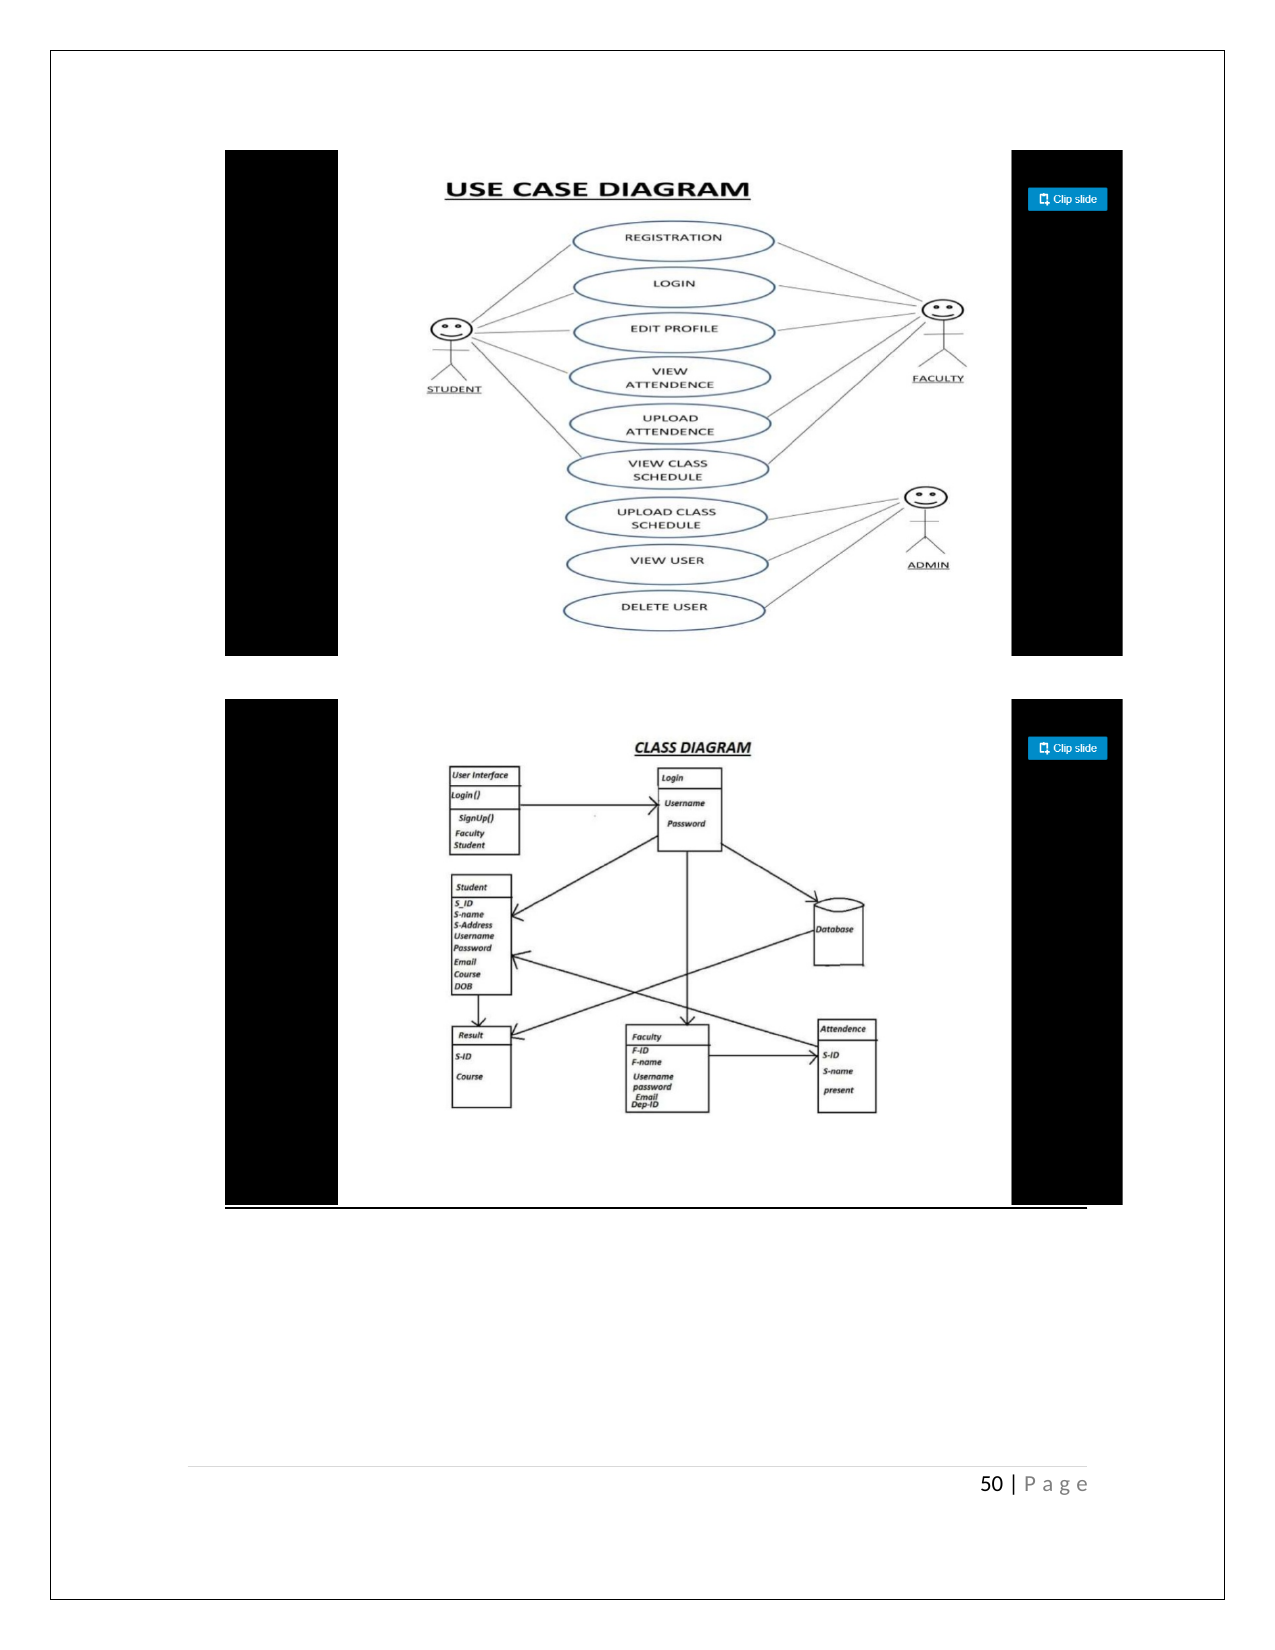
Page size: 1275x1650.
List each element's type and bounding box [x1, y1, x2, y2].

picture [225, 699, 1123, 1205]
picture [225, 150, 1123, 656]
